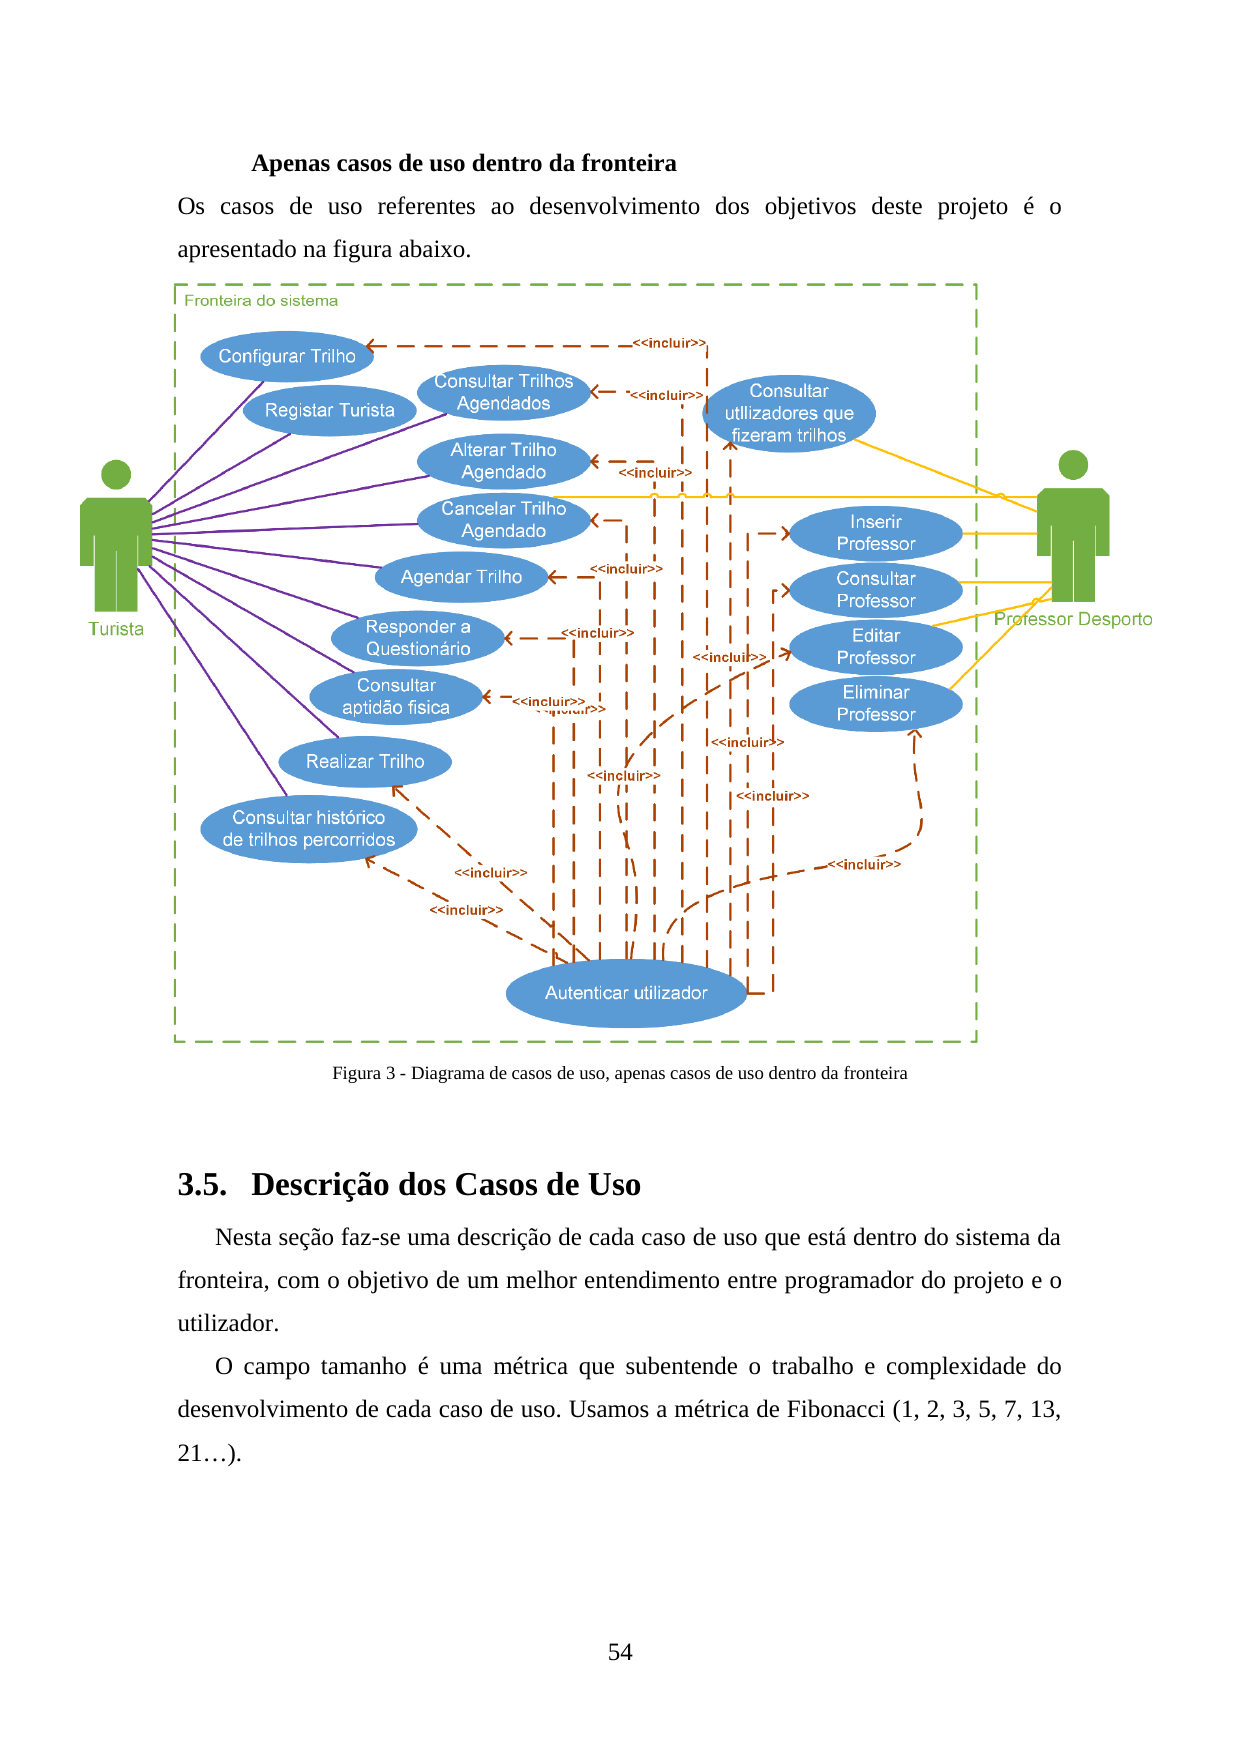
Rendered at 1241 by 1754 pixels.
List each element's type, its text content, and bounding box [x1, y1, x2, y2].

subtitle Descrição dos Casos de Uso [177, 1164, 1063, 1203]
picture [78, 283, 1162, 1043]
text O campo tamanho é uma métrica que subentende o trabalho e complexidade do desenvolvimento de cada caso de uso. Usamos a métrica de Fibonacci (1, 2, 3, 5, 7, 13, 21…). [177, 1351, 1063, 1466]
text Nesta seção faz-se uma descrição de cada caso de uso que está dentro do sistema da fronteira, com o objetivo de um melhor entendimento entre programador do projeto e o utilizador. [177, 1222, 1063, 1337]
text Apenas casos de uso dentro da fronteira [251, 148, 1063, 176]
text Os casos de uso referentes ao desenvolvimento dos objetivos deste projeto é o apresentado na figura abaixo. [177, 191, 1063, 263]
